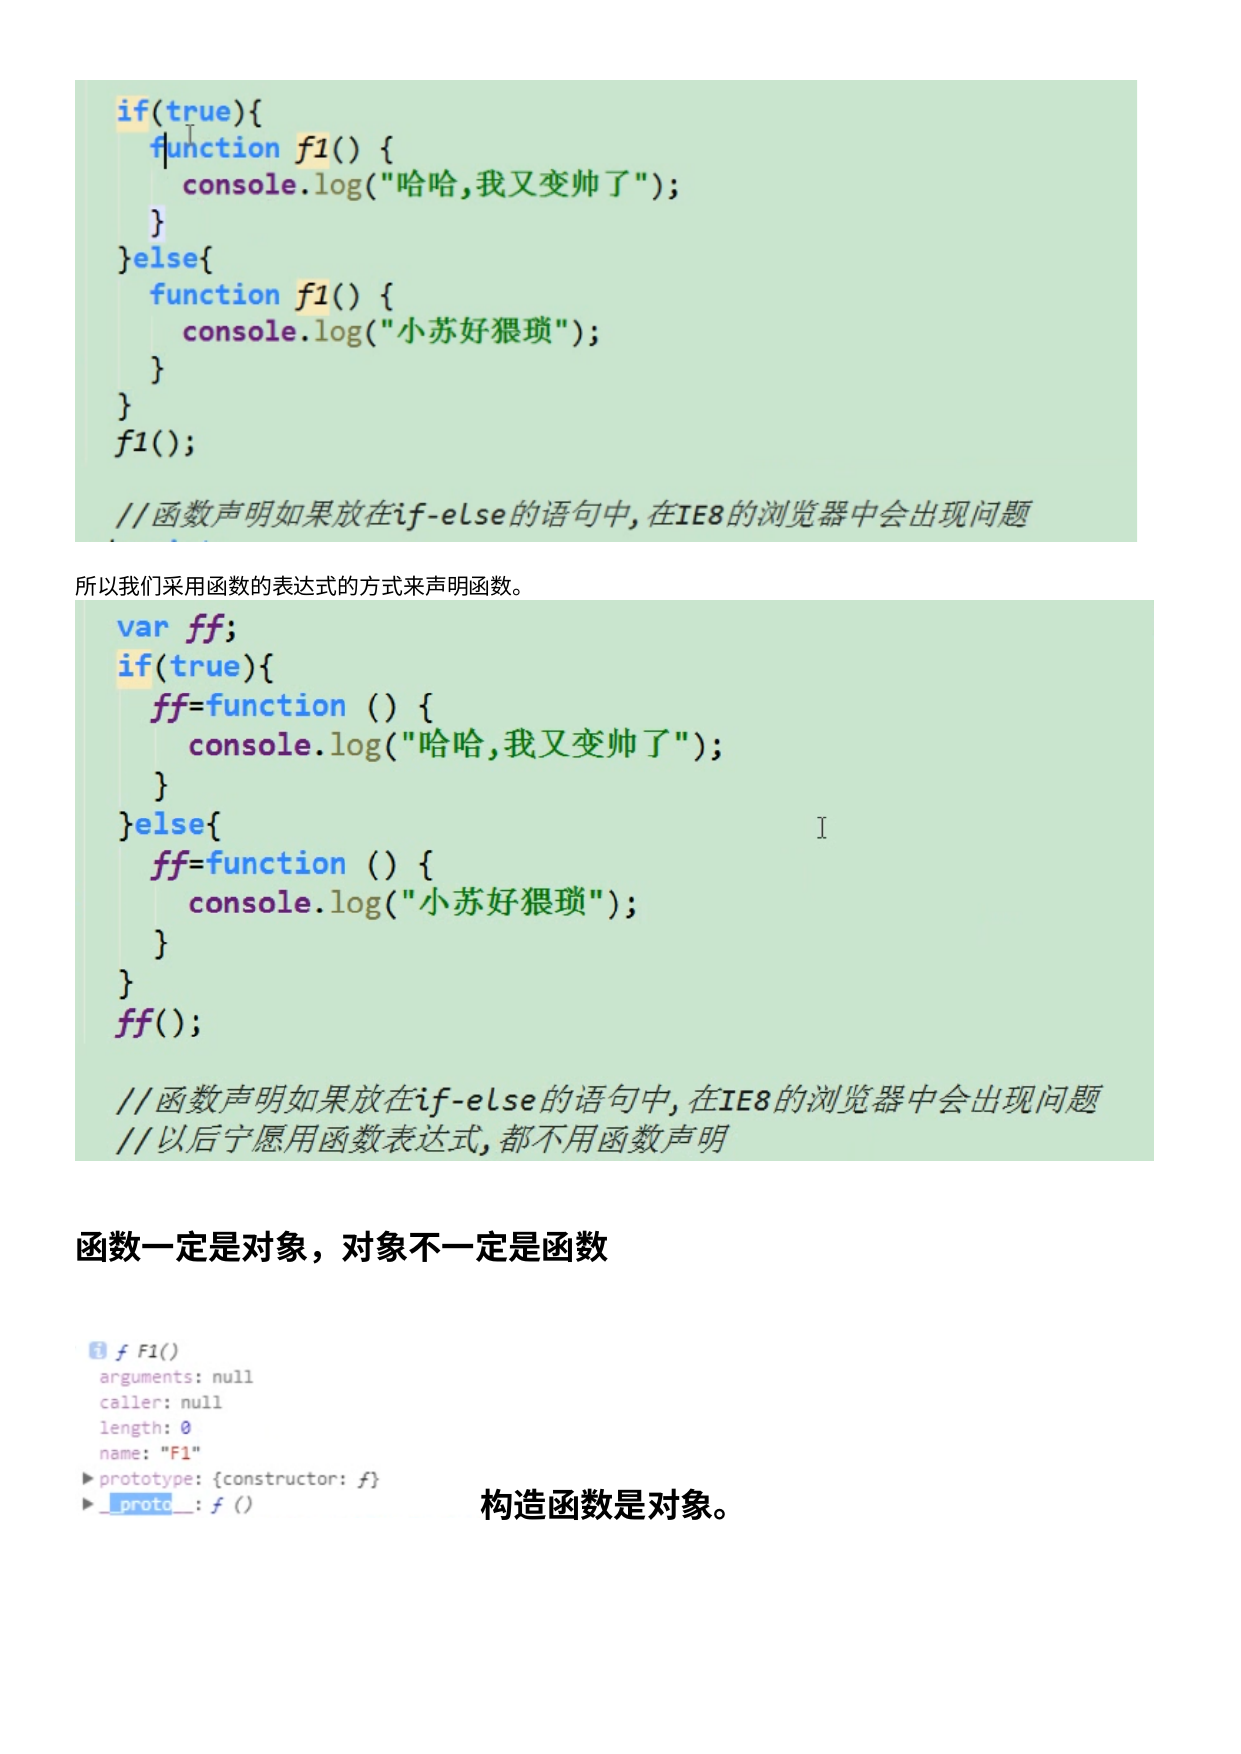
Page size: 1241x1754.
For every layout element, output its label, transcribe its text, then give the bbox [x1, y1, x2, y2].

text 所以我们采用函数的表达式的方式来声明函数。 [75, 568, 1165, 601]
subtitle 函数一定是对象，对象不一定是函数 [75, 1213, 1165, 1278]
picture [75, 80, 1138, 542]
picture [75, 600, 1154, 1161]
picture [75, 1339, 481, 1518]
